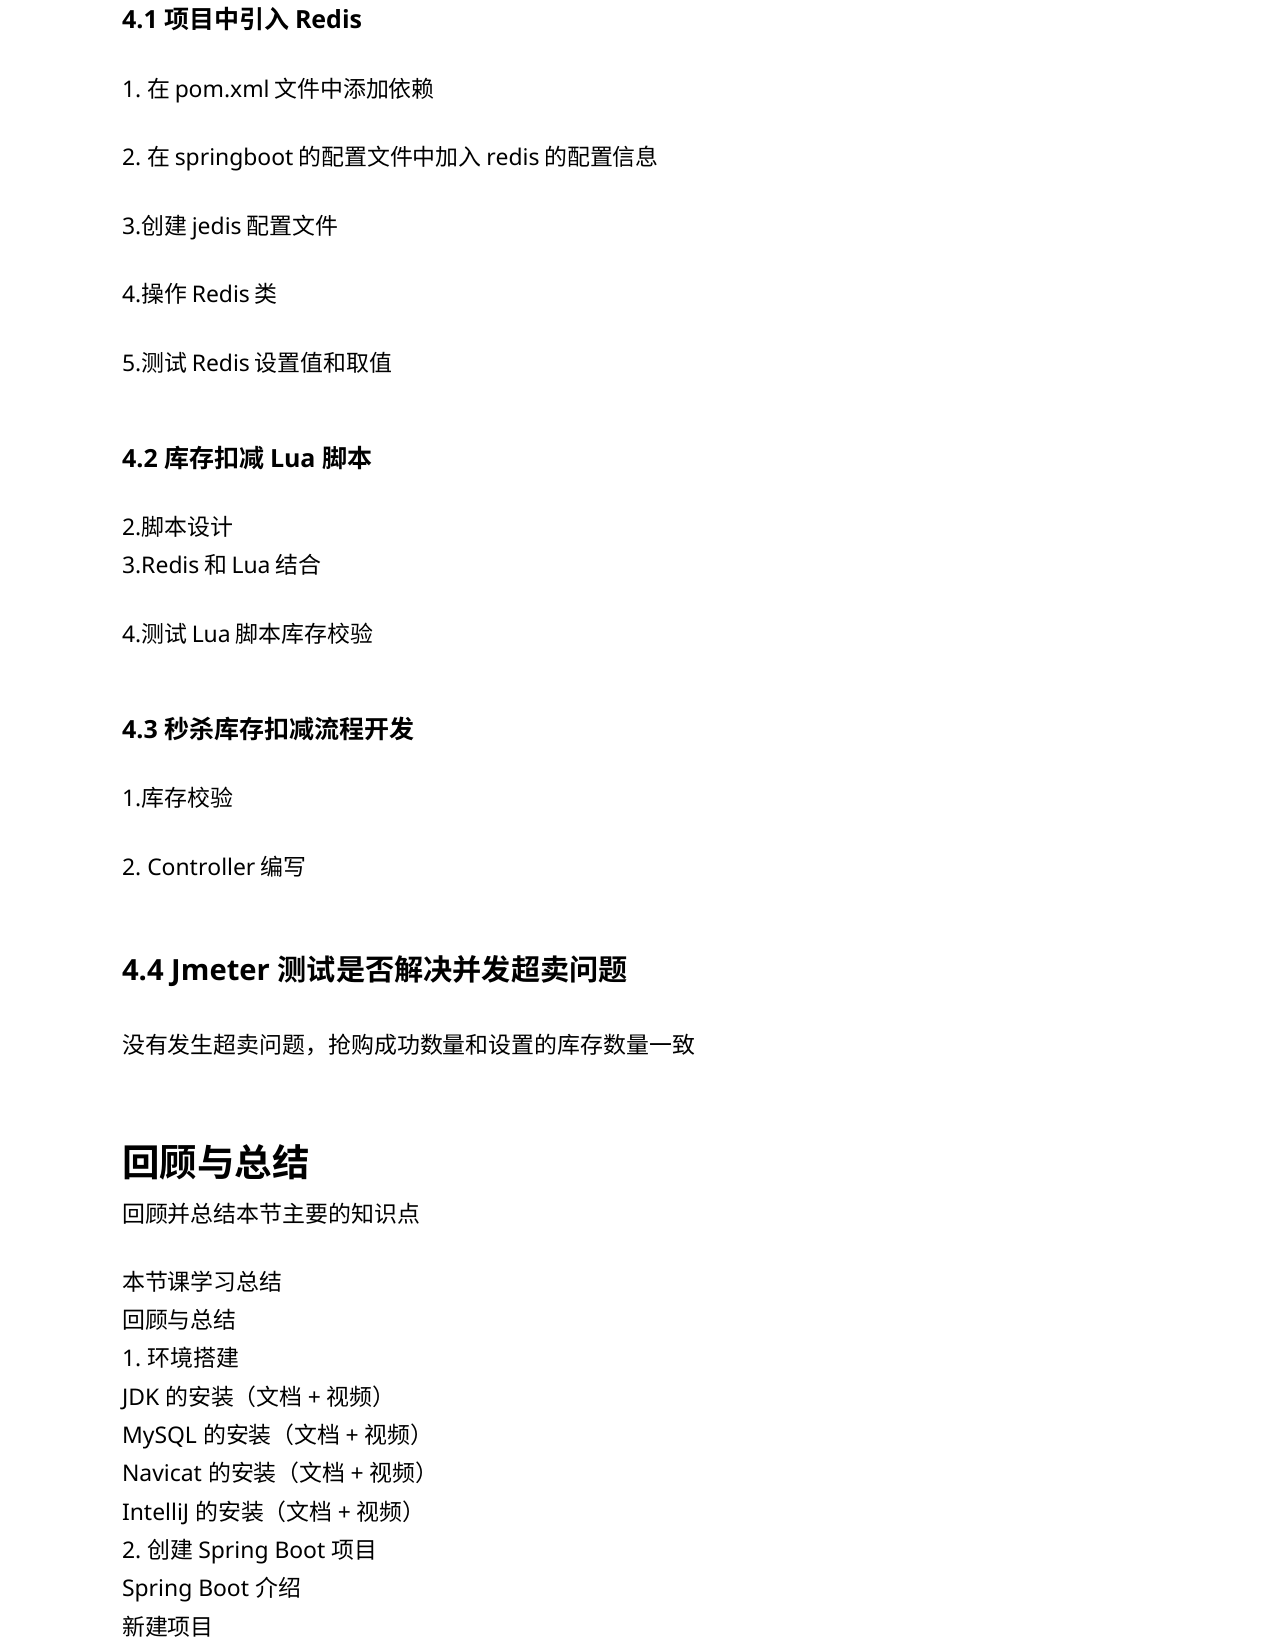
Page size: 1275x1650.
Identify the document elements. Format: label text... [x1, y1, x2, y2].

text Spring Boot 介绍 [122, 1570, 1162, 1603]
text JDK 的安装（文档 + 视频） [122, 1378, 1162, 1412]
text 4.测试Lua脚本库存校验 [122, 616, 1162, 649]
text 1.库存校验 [122, 780, 1162, 813]
text 2. Controller编写 [122, 848, 1162, 882]
text 回顾并总结本节主要的知识点 [122, 1196, 1162, 1229]
text 没有发生超卖问题，抢购成功数量和设置的库存数量一致 [122, 1027, 1162, 1060]
text 本节课学习总结 [122, 1264, 1162, 1297]
subtitle 4.4 Jmeter 测试是否解决并发超卖问题 [122, 946, 1162, 989]
subtitle 4.3 秒杀库存扣减流程开发 [122, 709, 1162, 746]
subtitle 回顾与总结 [122, 1133, 1162, 1187]
text 3.Redis和Lua结合 [122, 547, 1162, 581]
text 新建项目 [122, 1608, 1162, 1642]
text 2. 创建 Spring Boot 项目 [122, 1532, 1162, 1565]
text 1. 环境搭建 [122, 1340, 1162, 1373]
text 5.测试Redis设置值和取值 [122, 345, 1162, 378]
text 1. 在pom.xml文件中添加依赖 [122, 71, 1162, 104]
text 2. 在springboot的配置文件中加入redis的配置信息 [122, 139, 1162, 172]
text Navicat 的安装（文档 + 视频） [122, 1455, 1162, 1488]
text 2.脚本设计 [122, 509, 1162, 542]
text 3.创建jedis配置文件 [122, 208, 1162, 241]
subtitle 4.2 库存扣减 Lua 脚本 [122, 438, 1162, 474]
text 4.操作Redis类 [122, 276, 1162, 309]
text IntelliJ 的安装（文档 + 视频） [122, 1493, 1162, 1527]
text MySQL 的安装（文档 + 视频） [122, 1417, 1162, 1450]
subtitle 4.1 项目中引入 Redis [122, 0, 1162, 36]
text 回顾与总结 [122, 1302, 1162, 1335]
